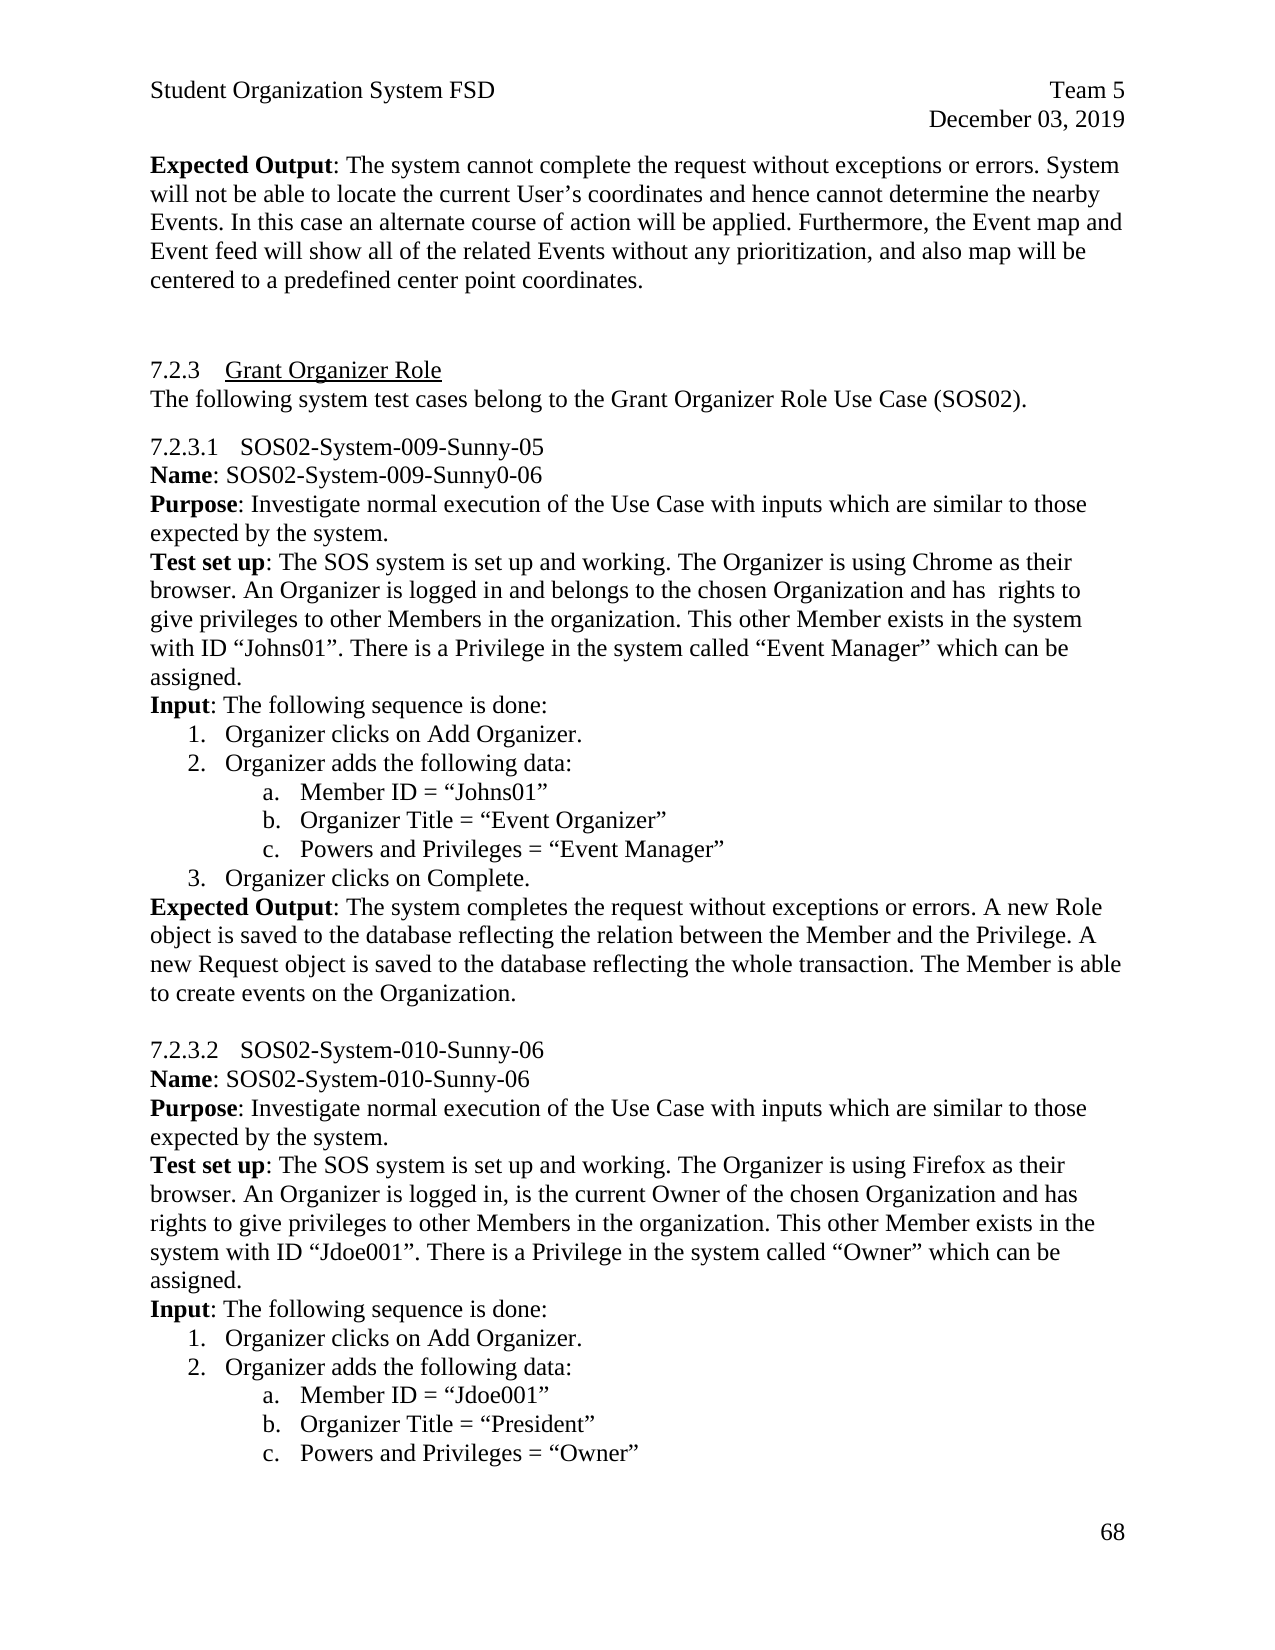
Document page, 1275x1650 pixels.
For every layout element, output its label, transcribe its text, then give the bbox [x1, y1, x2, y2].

text Name: SOS02-System-010-Sunny-06 [150, 1064, 1125, 1093]
text Expected Output: The system cannot complete the request without exceptions or errors. System will not be able to locate the current User’s coordinates and hence cannot determine the nearby Events. In this case an alternate course of action will be applied. Furthermore, the Event map and Event feed will show all of the related Events without any prioritization, and also map will be centered to a predefined center point coordinates. [150, 150, 1125, 294]
text Input: The following sequence is done: [150, 1294, 1125, 1323]
text The following system test cases belong to the Grant Organizer Role Use Case (SOS02). [150, 384, 1125, 413]
list Powers and Privileges = “Event Manager” [262, 834, 1125, 863]
list Organizer Title = “President” [262, 1409, 1125, 1438]
list Organizer clicks on Complete. [187, 863, 1125, 892]
list Member ID = “Johns01” [262, 777, 1125, 806]
list Organizer adds the following data: [187, 748, 1125, 777]
text Test set up: The SOS system is set up and working. The Organizer is using Firefox as their browser. An Organizer is logged in, is the current Owner of the chosen Organization and has rights to give privileges to other Members in the organization. This other Member exists in the system with ID “Jdoe001”. There is a Privilege in the system called “Owner” which can be assigned. [150, 1151, 1125, 1294]
text Expected Output: The system completes the request without exceptions or errors. A new Role object is saved to the database reflecting the relation between the Member and the Privilege. A new Request object is saved to the database reflecting the whole transaction. The Member is able to create events on the Organization. [150, 892, 1125, 1036]
subtitle Grant Organizer Role [150, 355, 1125, 384]
text Test set up: The SOS system is set up and working. The Organizer is using Chrome as their browser. An Organizer is logged in and belongs to the chosen Organization and has rights to give privileges to other Members in the organization. This other Member exists in the system with ID “Johns01”. There is a Privilege in the system called “Event Manager” which can be assigned. [150, 547, 1125, 691]
subtitle SOS02-System-009-Sunny-05 [150, 432, 1125, 461]
list Organizer clicks on Add Organizer. [187, 1323, 1125, 1352]
text Purpose: Investigate normal execution of the Use Case with inputs which are similar to those expected by the system. [150, 1093, 1125, 1151]
list Organizer Title = “Event Organizer” [262, 806, 1125, 834]
text Purpose: Investigate normal execution of the Use Case with inputs which are similar to those expected by the system. [150, 489, 1125, 547]
list Powers and Privileges = “Owner” [262, 1438, 1125, 1467]
list Organizer adds the following data: [187, 1352, 1125, 1381]
text Input: The following sequence is done: [150, 691, 1125, 719]
list Member ID = “Jdoe001” [262, 1381, 1125, 1409]
text Name: SOS02-System-009-Sunny0-06 [150, 461, 1125, 489]
list Organizer clicks on Add Organizer. [187, 719, 1125, 748]
subtitle SOS02-System-010-Sunny-06 [150, 1036, 1125, 1064]
